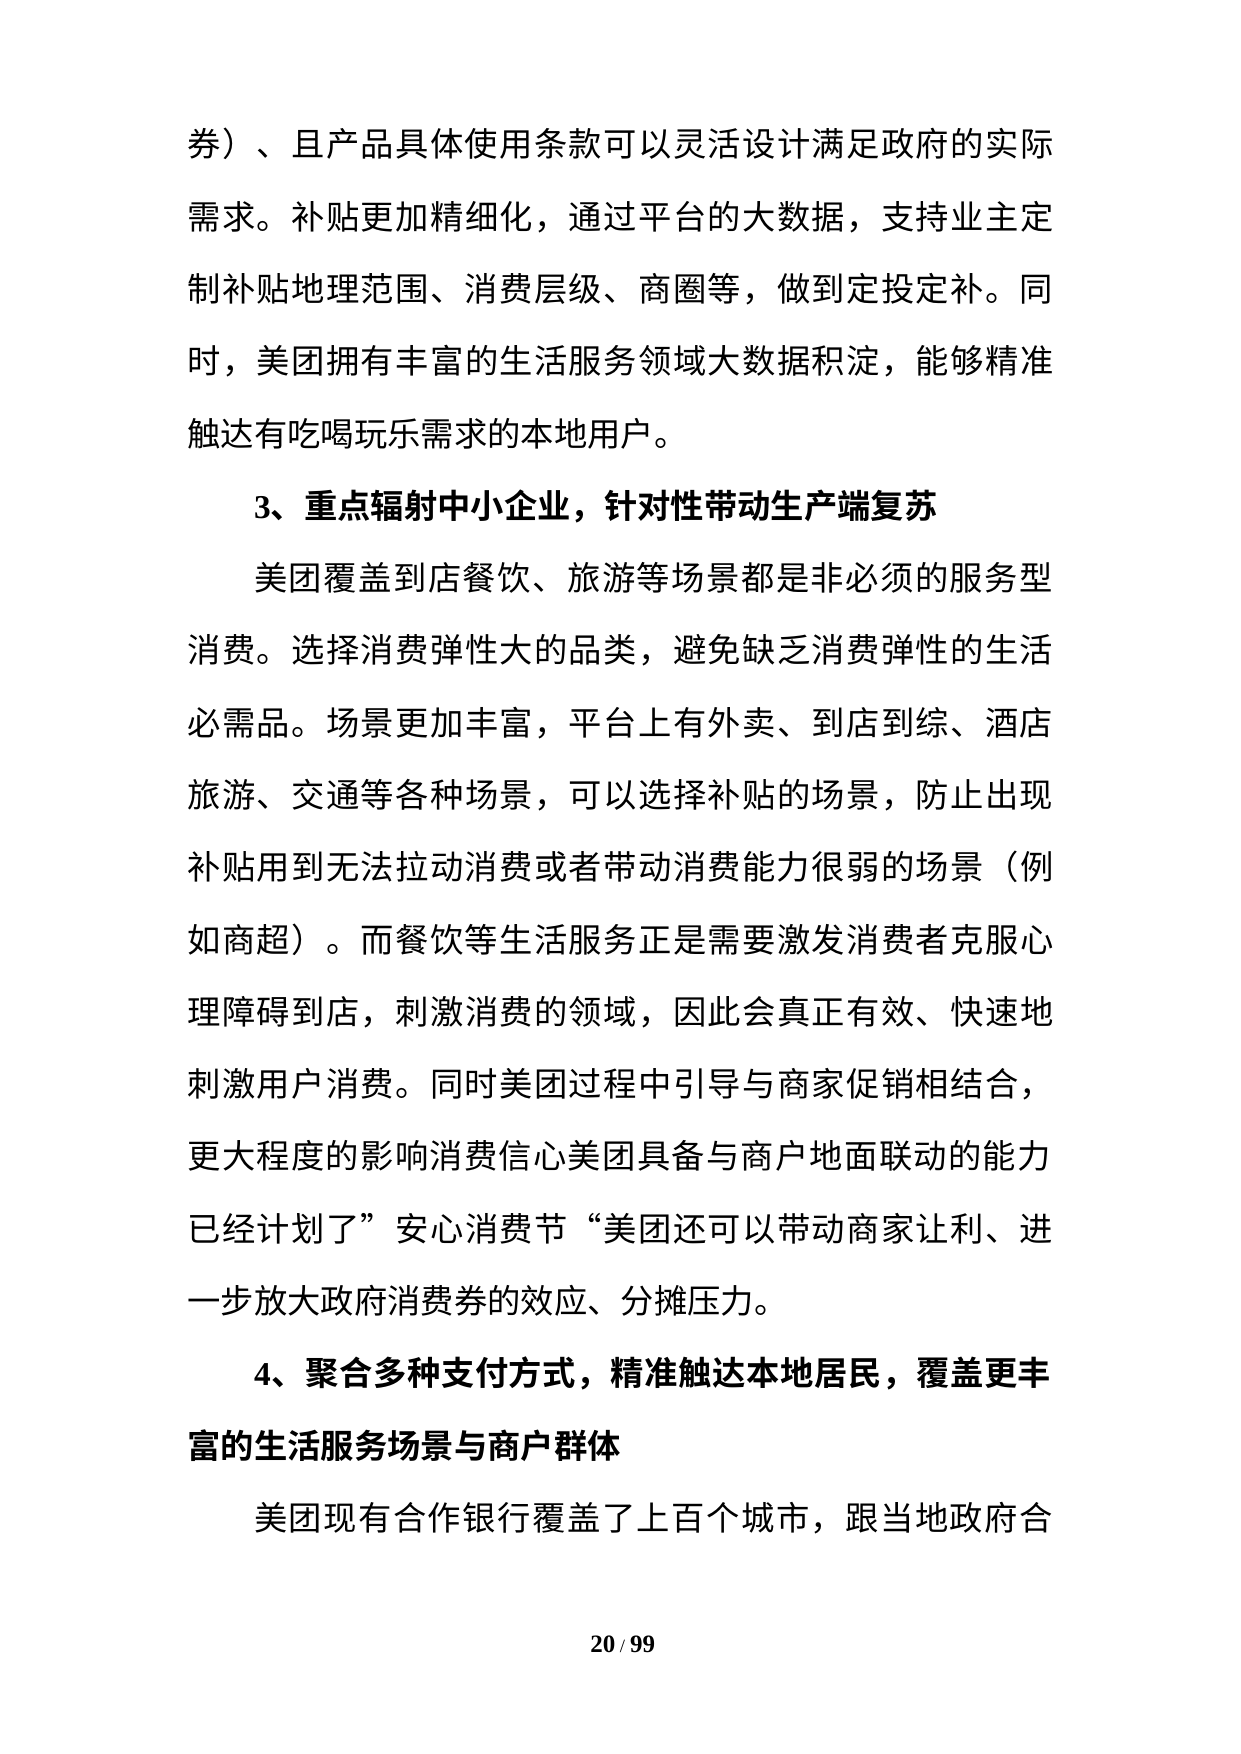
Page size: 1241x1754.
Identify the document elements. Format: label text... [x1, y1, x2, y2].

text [187, 1492, 1053, 1540]
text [187, 118, 1053, 456]
text 4、聚合多种支付方式，精准触达本地居民，覆盖更丰富的生活服务场景与商户群体 [187, 1347, 1053, 1468]
text 美团覆盖到店餐饮、旅游等场景都是非必须的服务型消费。选择消费弹性大的品类，避免缺乏消费弹性的生活必需品。场景更加丰富，平台上有外卖、到店到综、酒店旅游、交通等各种场景，可以选择补贴的场景，防止出现补贴用到无法拉动消费或者带动消费能力很弱的场景（例如商超）。而餐饮等生活服务正是需要激发消费者克服心理障碍到店，刺激消费的领域，因此会真正有效、快速地刺激用户消费。同时美团过程中引导与商家促销相结合，更大程度的影响消费信心美团具备与商户地面联动的能力、已经计划了”安心消费节“美团还可以带动商家让利、进一步放大政府消费券的效应、分摊压力。 [187, 552, 1053, 1323]
text 3、重点辐射中小企业，针对性带动生产端复苏 [187, 479, 1053, 528]
